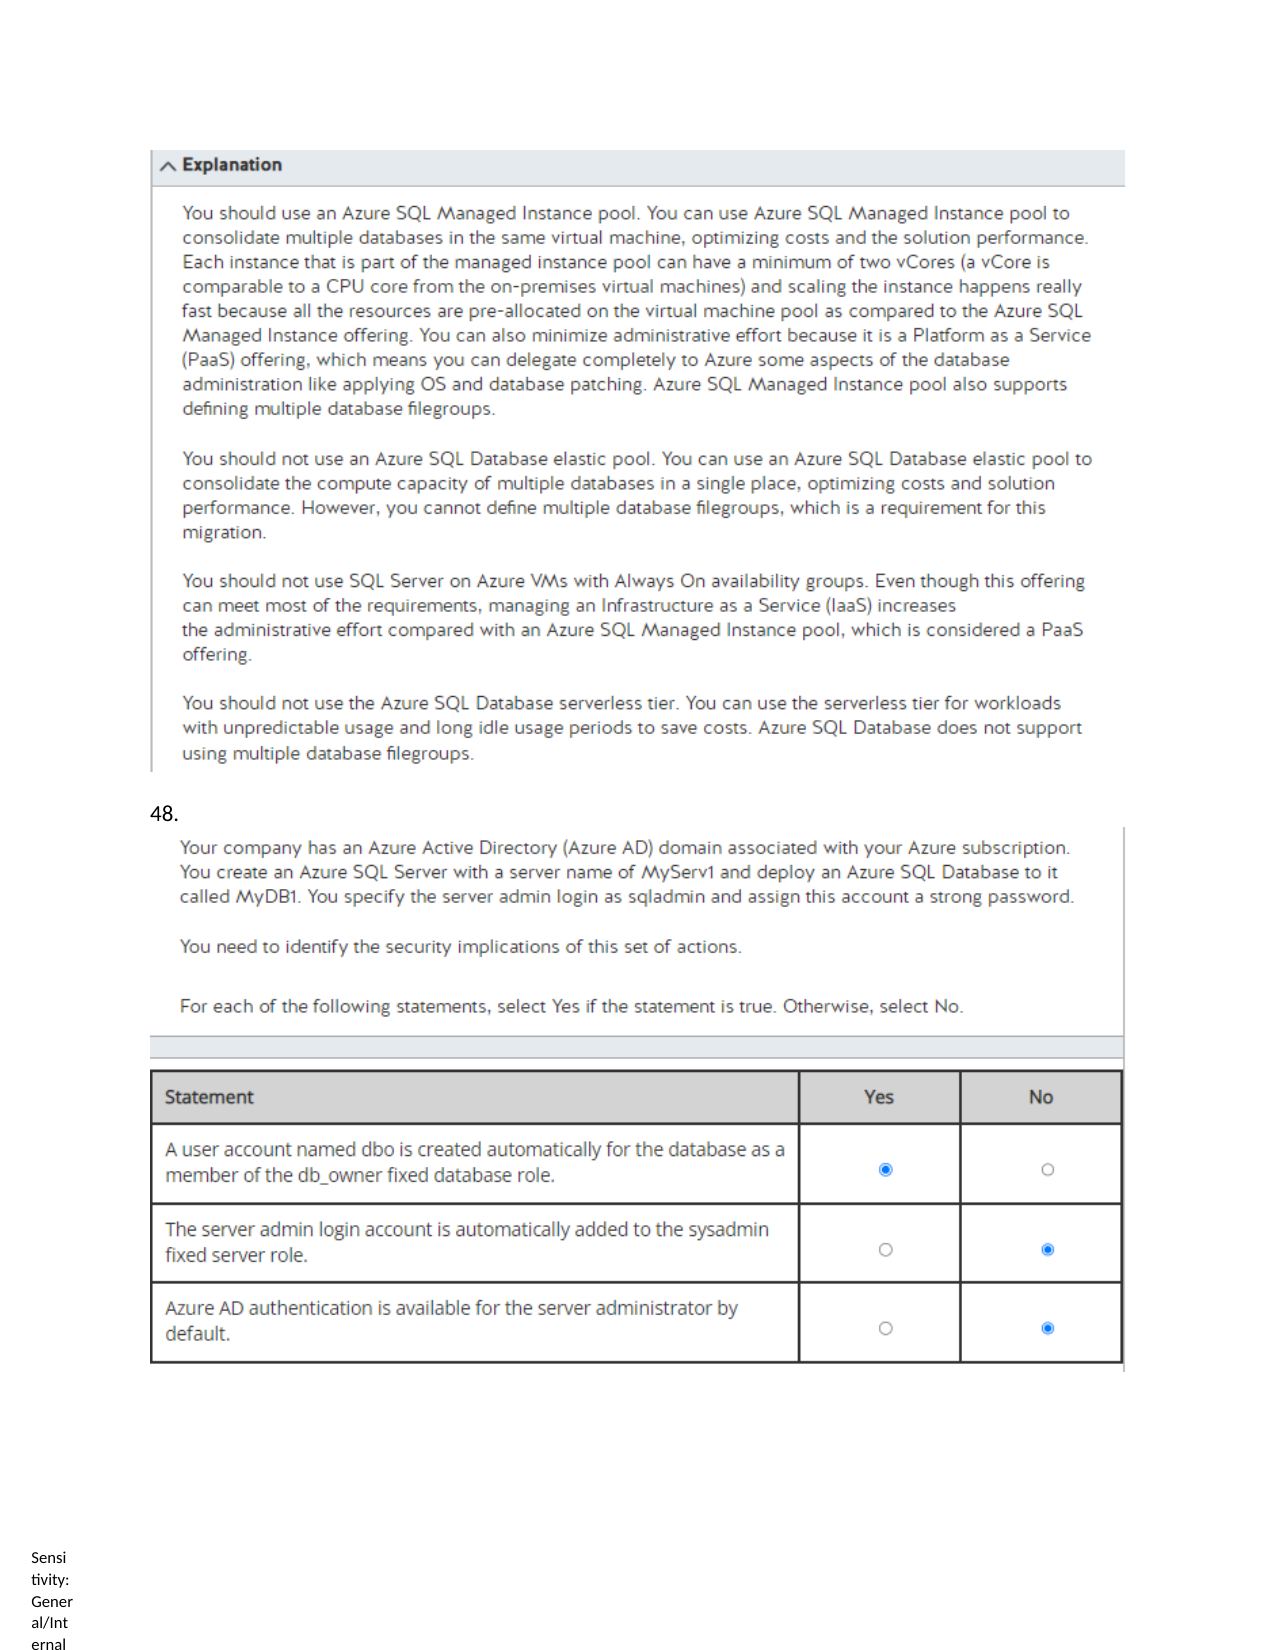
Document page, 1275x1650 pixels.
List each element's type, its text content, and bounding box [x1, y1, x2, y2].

picture [150, 150, 1125, 772]
picture [150, 827, 1125, 1372]
text 48. [150, 799, 1125, 827]
